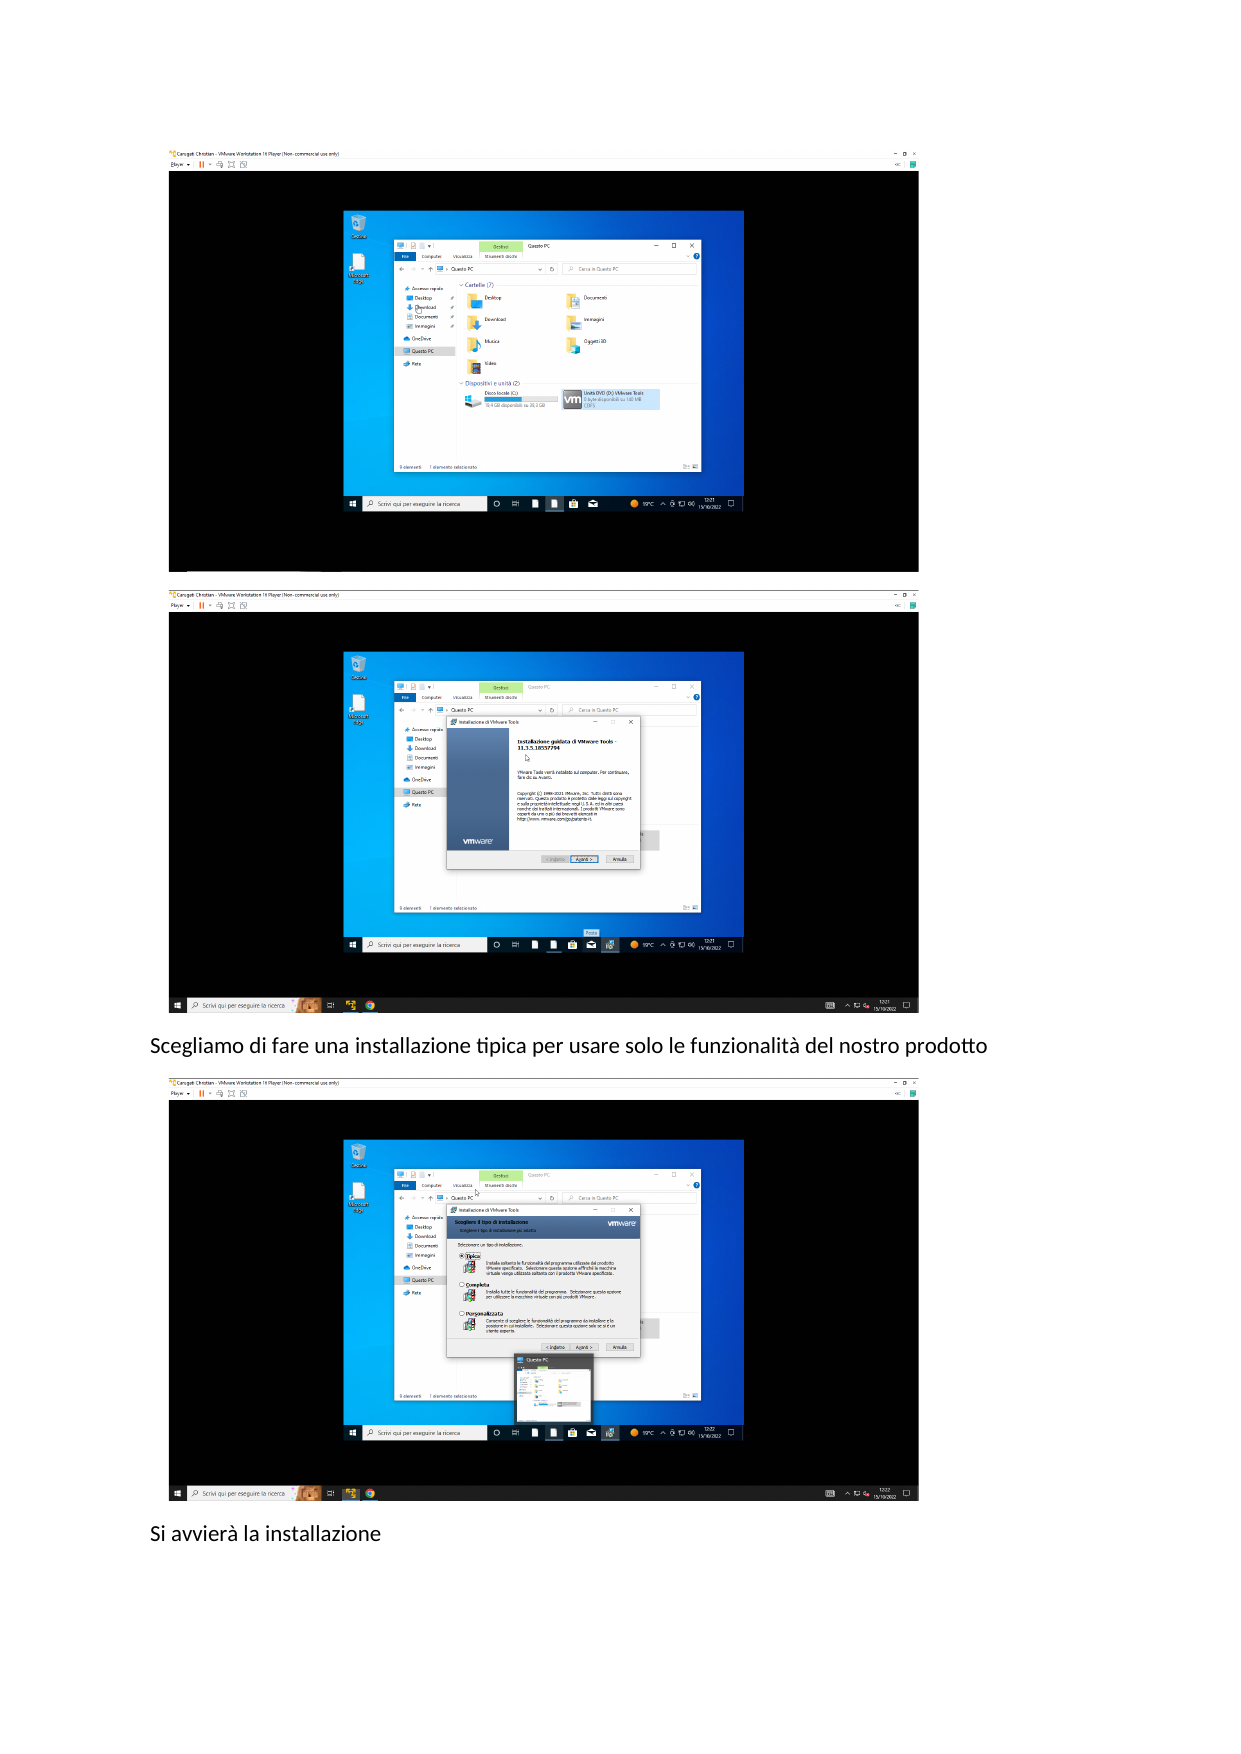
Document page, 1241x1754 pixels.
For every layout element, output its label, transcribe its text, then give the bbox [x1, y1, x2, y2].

text Si avvierà la installazione [150, 1519, 1090, 1547]
text Scegliamo di fare una installazione tipica per usare solo le funzionalità del nostro prodotto [150, 1031, 1090, 1059]
